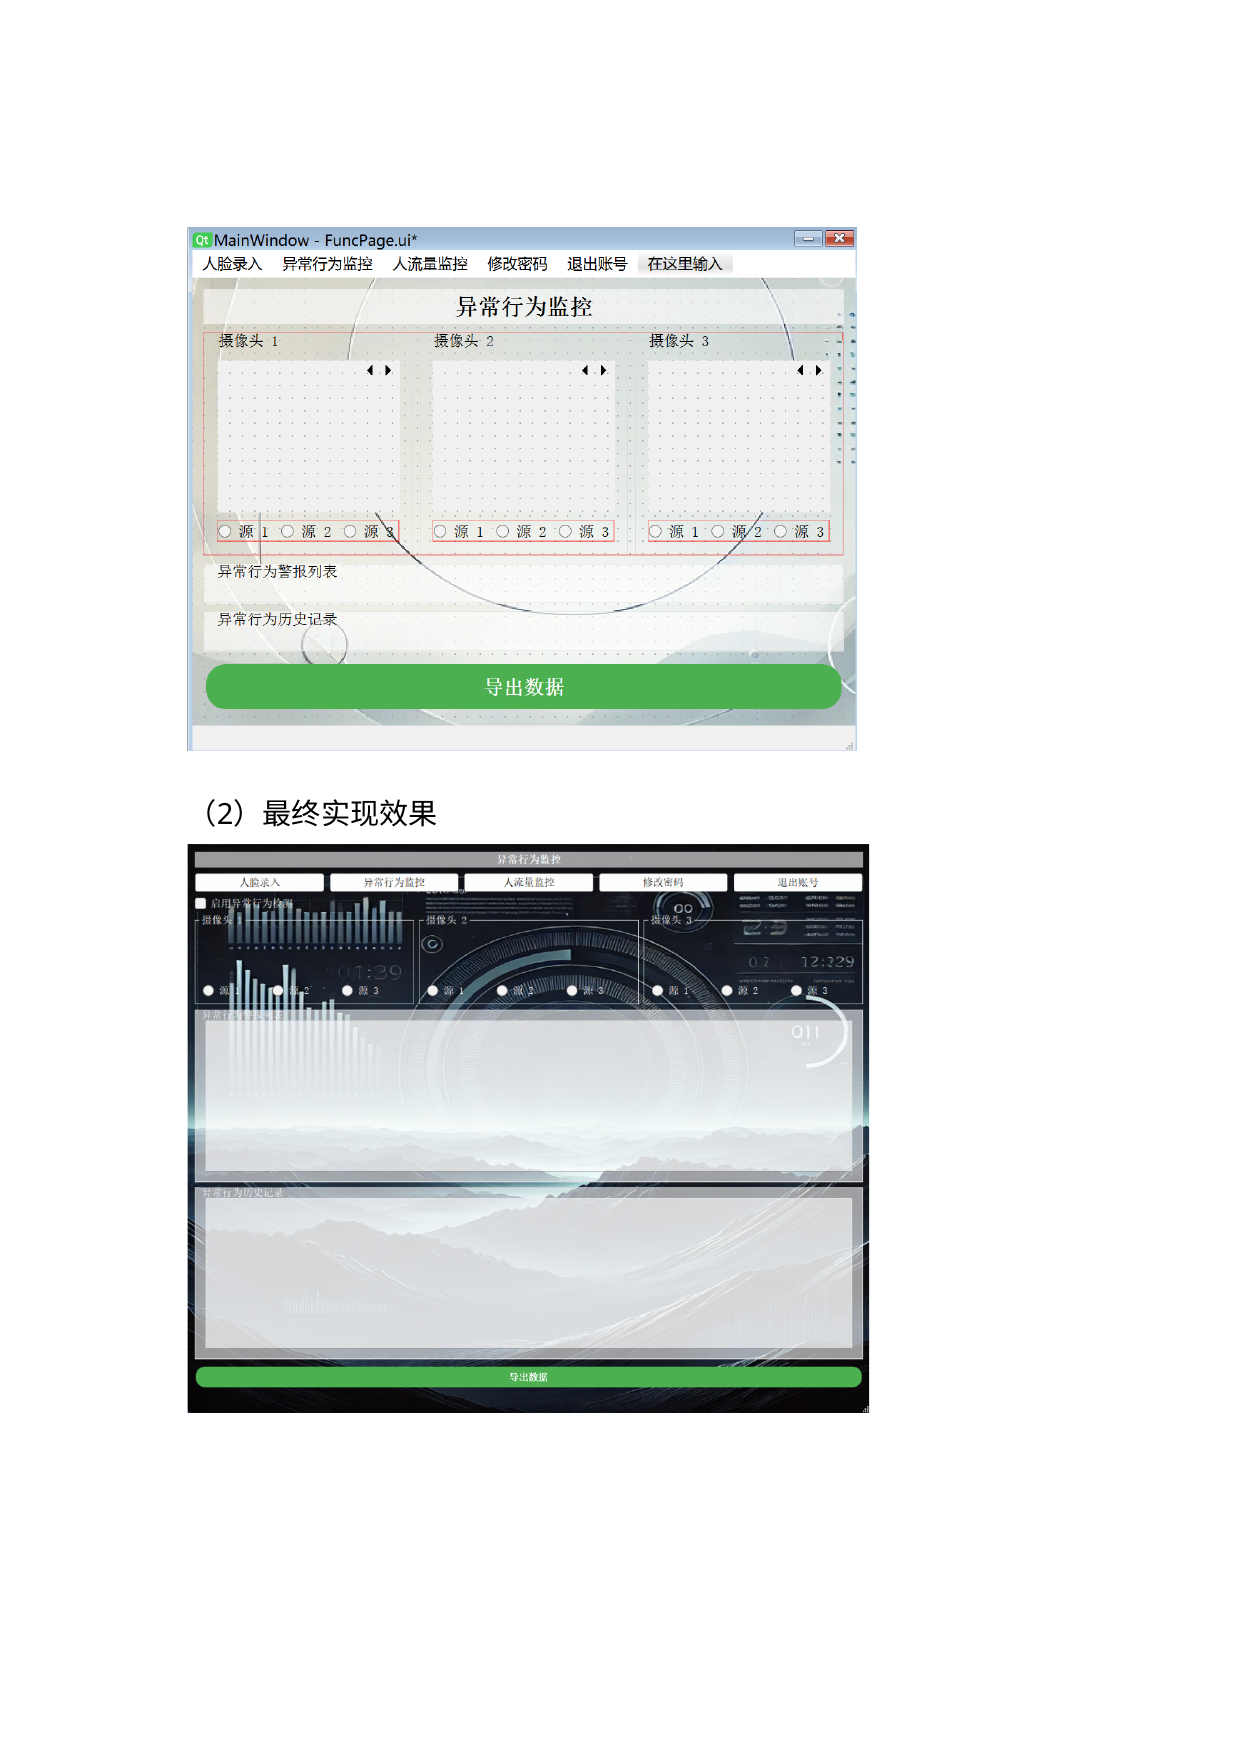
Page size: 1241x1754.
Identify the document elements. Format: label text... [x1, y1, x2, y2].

picture [187, 227, 857, 751]
picture [187, 844, 870, 1413]
text （2）最终实现效果 [187, 779, 1053, 844]
